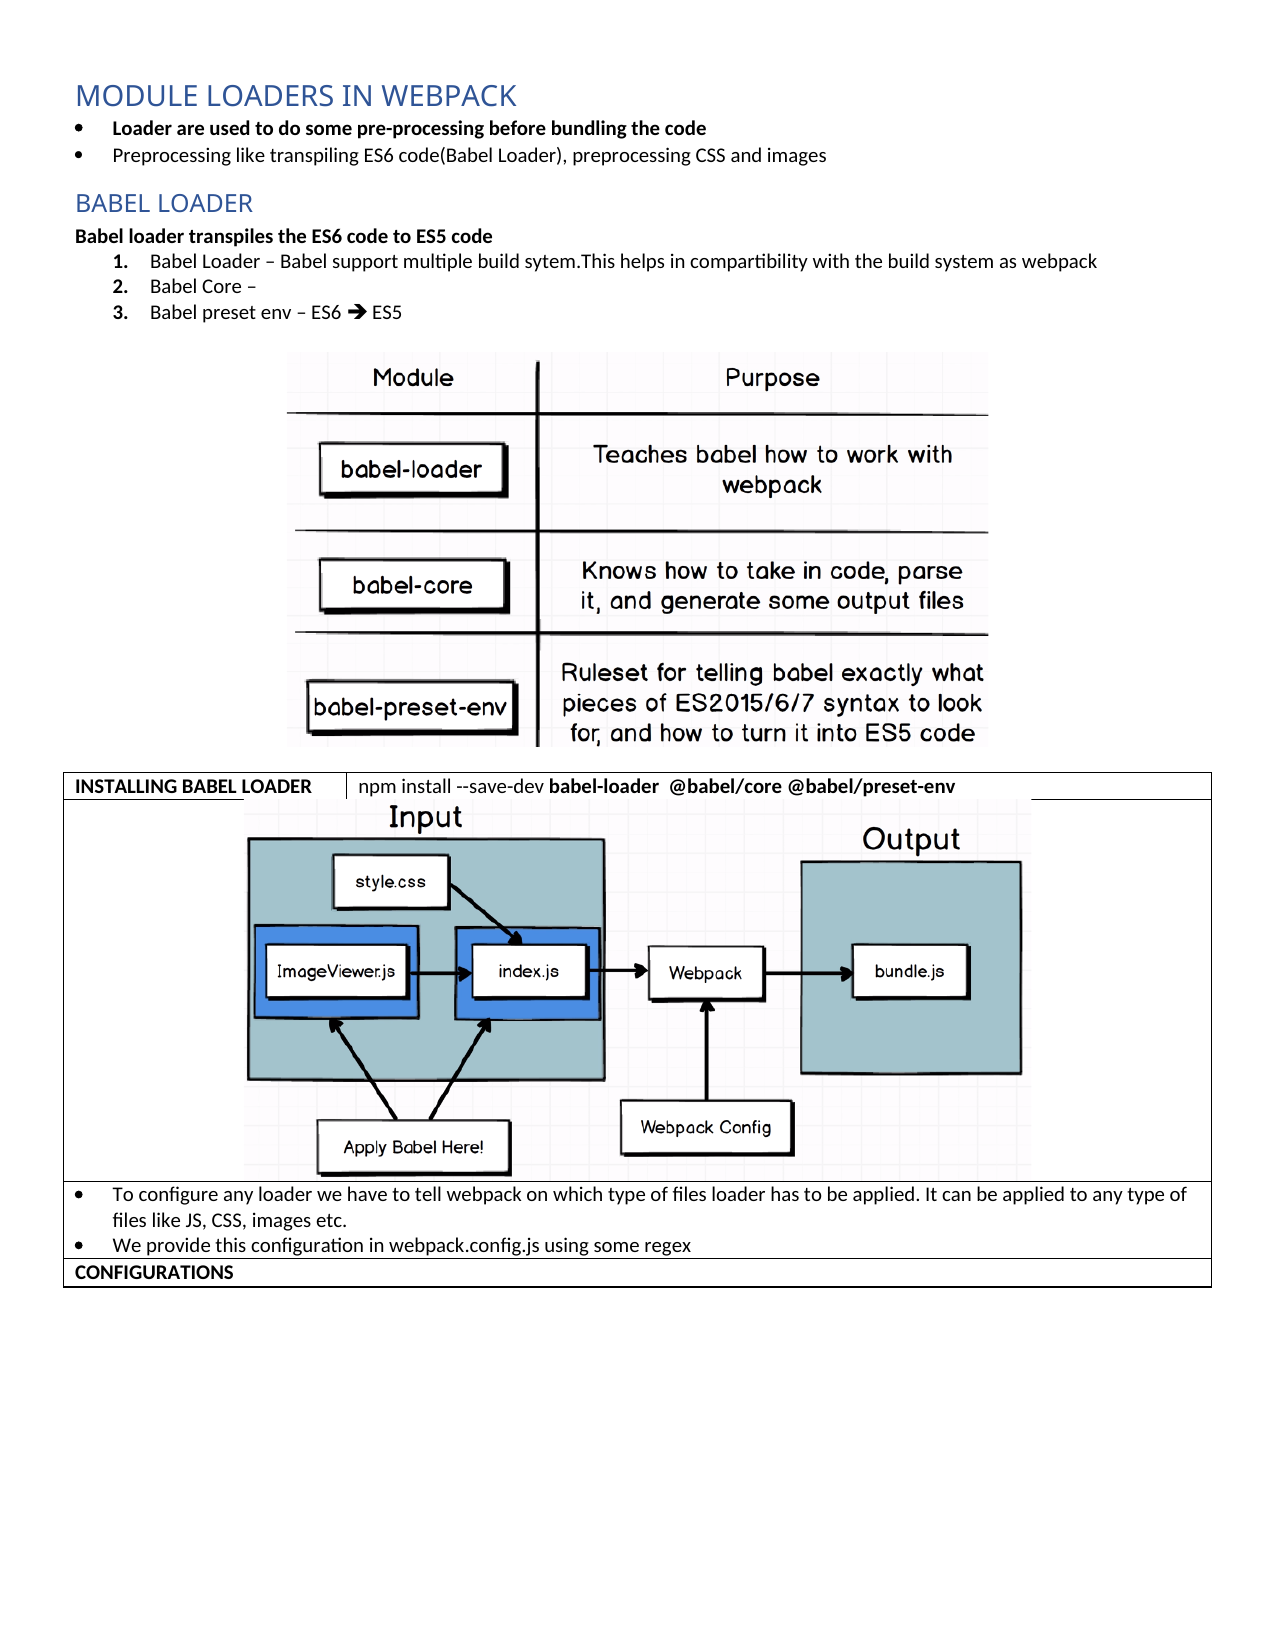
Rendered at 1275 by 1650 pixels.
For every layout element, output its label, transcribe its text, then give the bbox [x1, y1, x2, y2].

subtitle BABEL LOADER [75, 186, 1200, 220]
list Babel Core – [112, 274, 1200, 299]
table_cell CONFIGURATIONS [64, 1259, 1211, 1286]
table_header npm install --save-dev babel-loader @babel/core @babel/preset-env [347, 773, 1211, 799]
list Loader are used to do some pre-processing before bundling the code [75, 115, 1200, 140]
list Babel preset env – ES6 ES5 [112, 299, 1200, 324]
table_cell To configure any loader we have to tell webpack on which type of files loader has to be applied. It can be applied to any type of files like JS, CSS, images etc. We provide this configuration in webpack.config.js using some regex [64, 1182, 1211, 1258]
picture [243, 799, 1032, 1181]
table_cell [64, 800, 243, 1181]
text Babel loader transpiles the ES6 code to ES5 code [75, 223, 1200, 248]
subtitle MODULE LOADERS IN WEBPACK [75, 75, 1200, 115]
table_header INSTALLING BABEL LOADER [64, 773, 346, 799]
list Babel Loader – Babel support multiple build sytem.This helps in compartibility with the build system as webpack [112, 248, 1200, 274]
table_cell [1032, 800, 1211, 1181]
picture [286, 352, 989, 747]
list Preprocessing like transpiling ES6 code(Babel Loader), preprocessing CSS and images [75, 142, 1200, 167]
